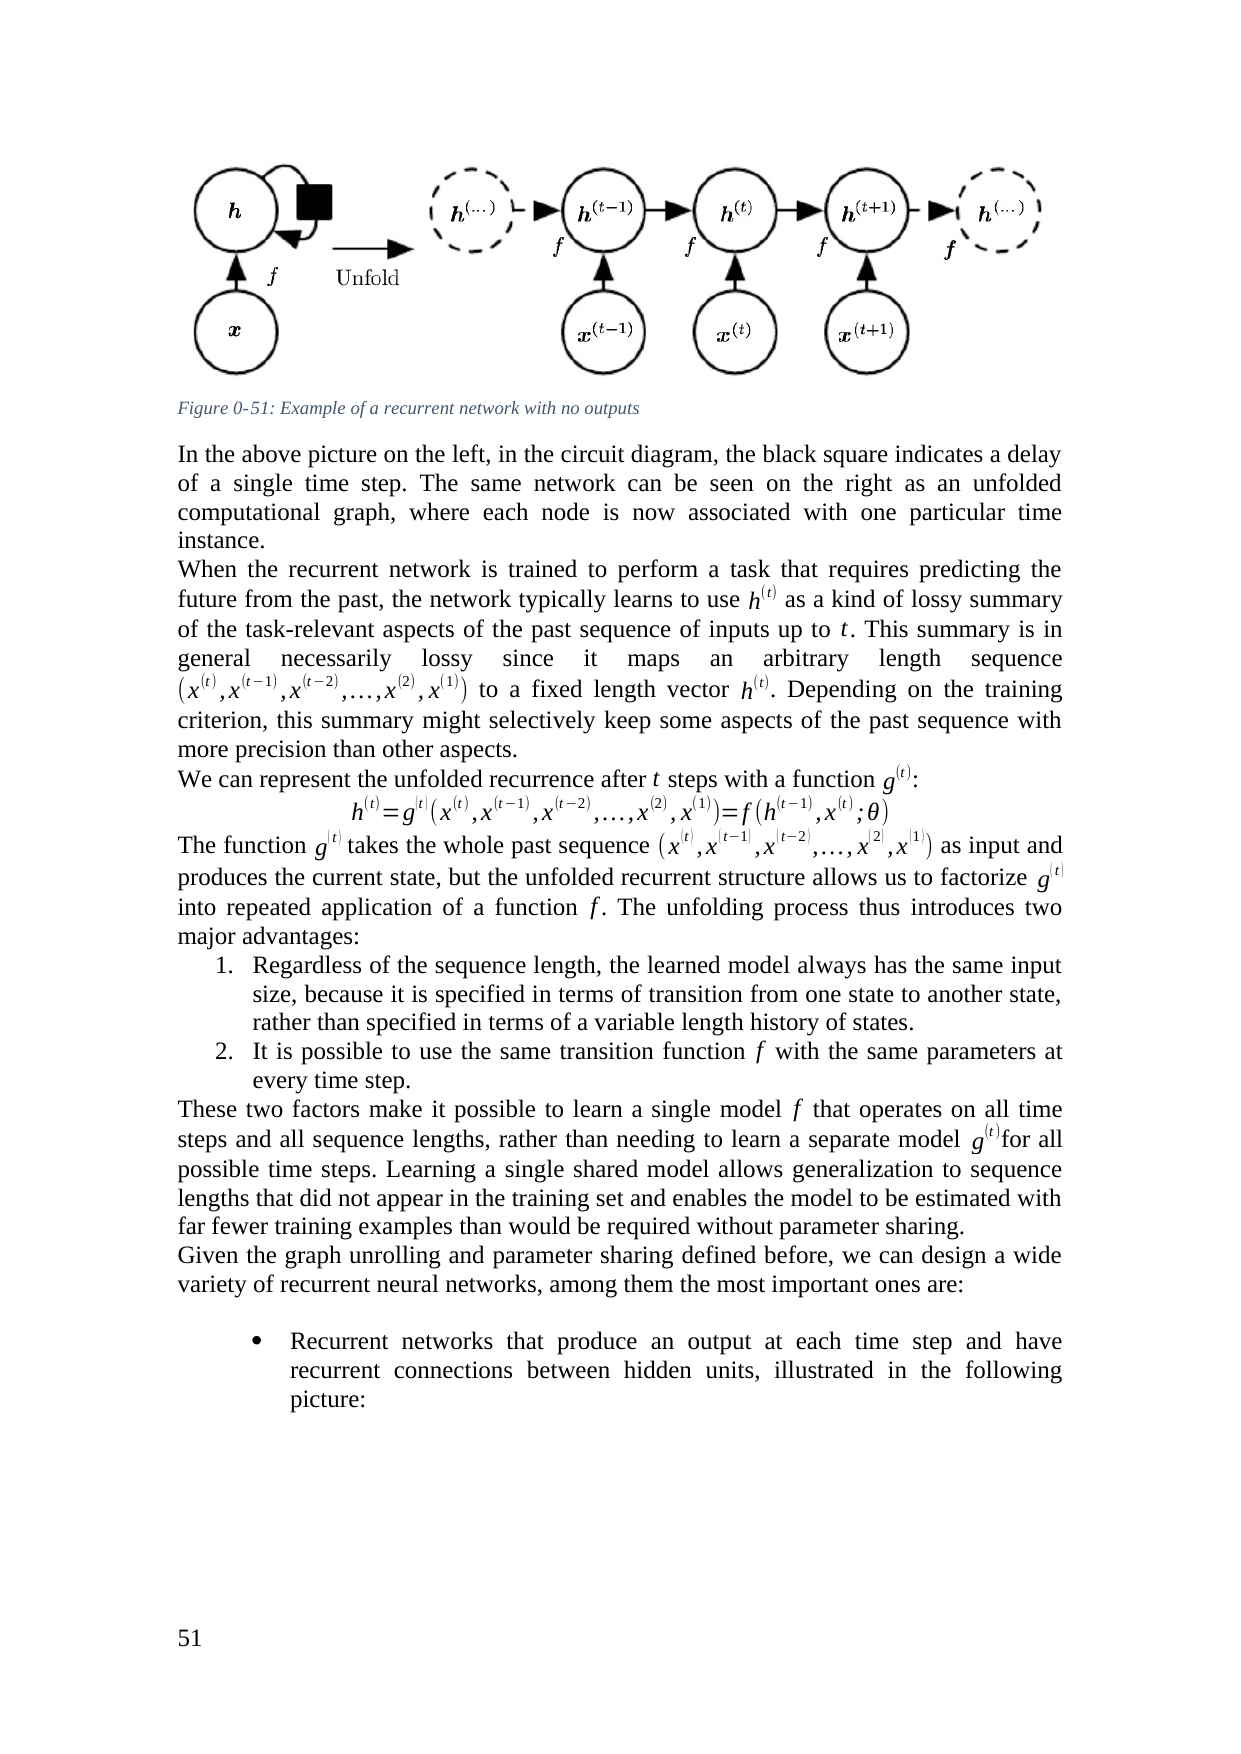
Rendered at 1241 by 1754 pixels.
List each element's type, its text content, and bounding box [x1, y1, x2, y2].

text When the recurrent network is trained to perform a task that requires predicting the future from the past, the network typically learns to use as a kind of lossy summary of the task-relevant aspects of the past sequence of inputs up to . This summary is in general necessarily lossy since it maps an arbitrary length sequence to a fixed length vector . Depending on the training criterion, this summary might selectively keep some aspects of the past sequence with more precision than other aspects. [177, 554, 1063, 763]
text The function takes the whole past sequence as input and produces the current state, but the unfolded recurrent structure allows us to factorize into repeated application of a function . The unfolding process thus introduces two major advantages: [177, 828, 1063, 950]
list Regardless of the sequence length, the learned model always has the same input size, because it is specified in terms of transition from one state to another state, rather than specified in terms of a variable length history of states. [215, 950, 1063, 1036]
list Recurrent networks that produce an output at each time step and have recurrent connections between hidden units, illustrated in the following picture: [252, 1326, 1063, 1413]
picture [177, 147, 1059, 397]
text In the above picture on the left, in the circuit diagram, the black square indicates a delay of a single time step. The same network can be seen on the right as an unfolded computational graph, where each node is now associated with one particular time instance. [177, 439, 1063, 554]
text Given the graph unrolling and parameter sharing defined before, we can design a wide variety of recurrent neural networks, among them the most important ones are: [177, 1240, 1063, 1298]
text We can represent the unfolded recurrence after steps with a function : [177, 763, 1063, 794]
text Figure 0-6: Example of a recurrent network with no outputs [177, 397, 1063, 418]
list It is possible to use the same transition function with the same parameters at every time step. [215, 1036, 1063, 1094]
text These two factors make it possible to learn a single model that operates on all time steps and all sequence lengths, rather than needing to learn a separate model for all possible time steps. Learning a single shared model allows generalization to sequence lengths that did not appear in the training set and enables the model to be estimated with far fewer training examples than would be required without parameter sharing. [177, 1094, 1063, 1240]
